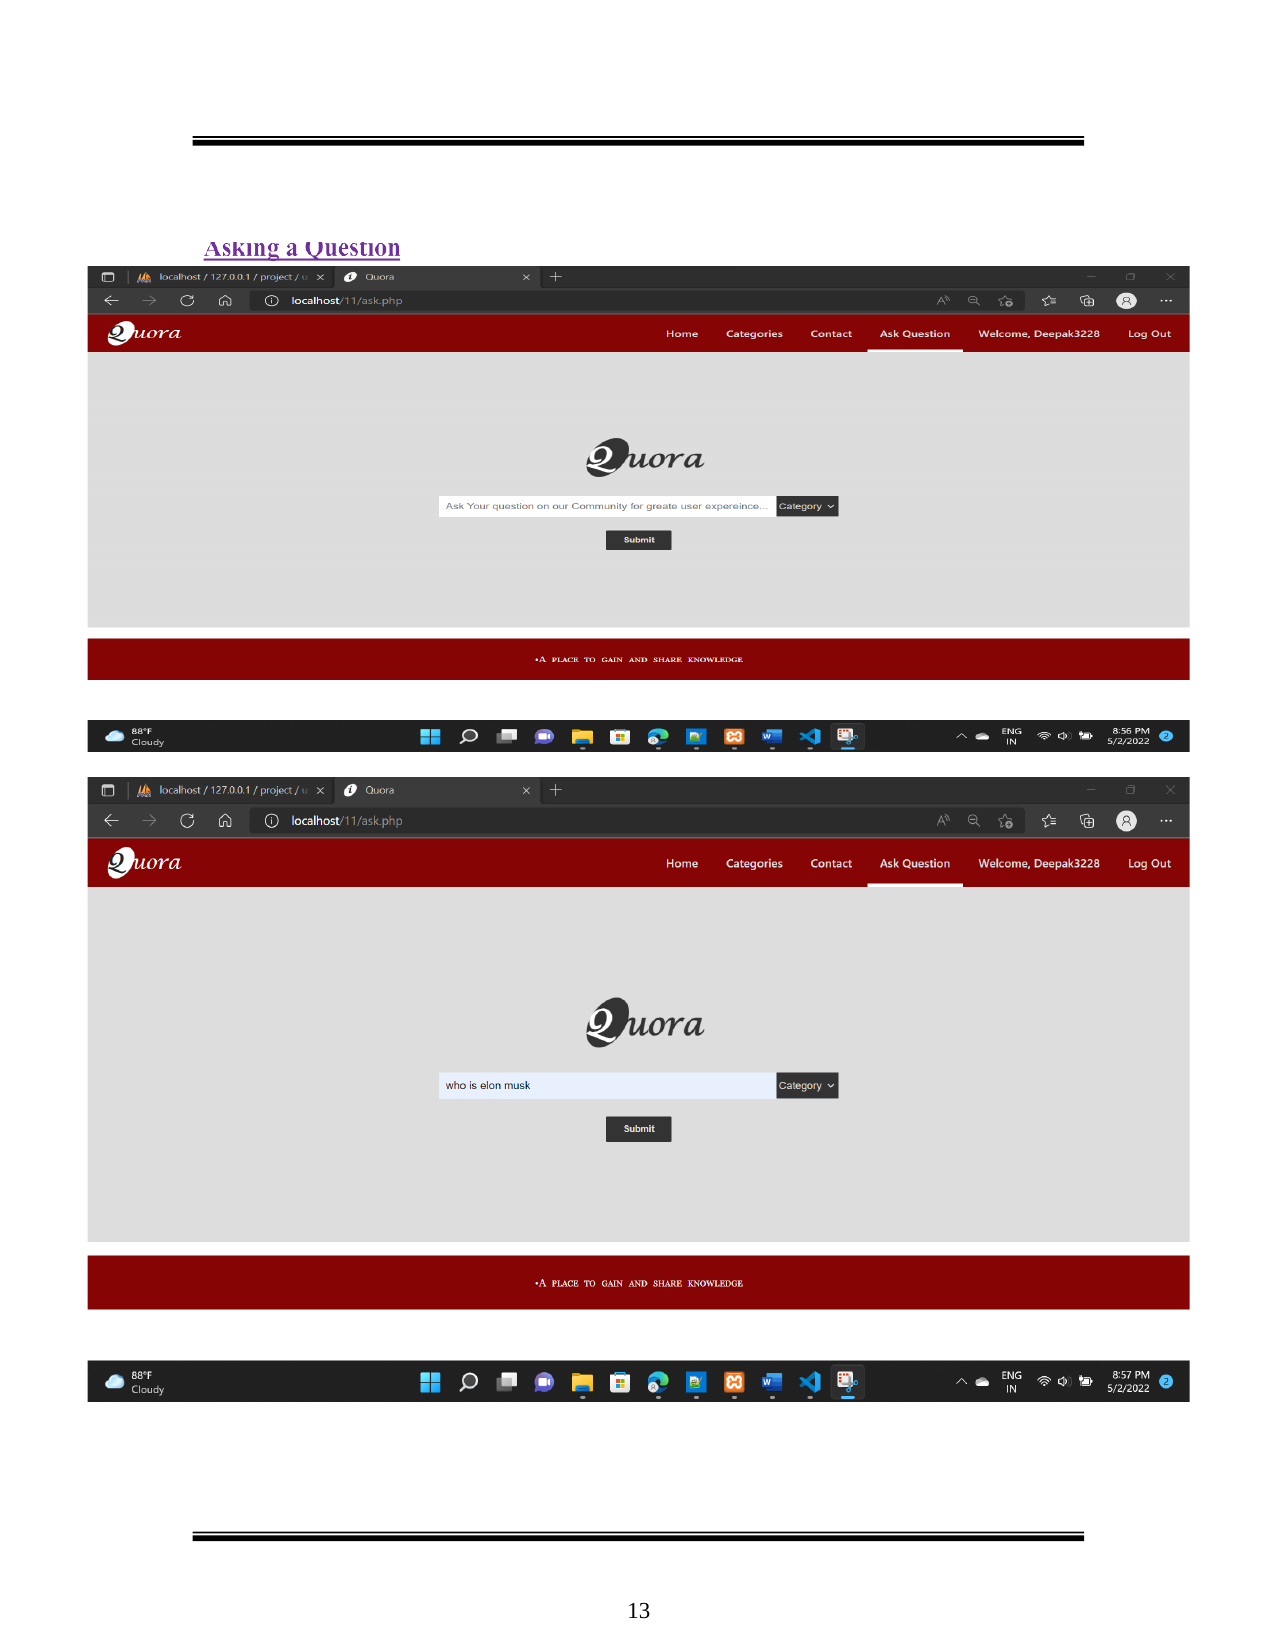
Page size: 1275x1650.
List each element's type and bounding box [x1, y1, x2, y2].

picture [203, 242, 401, 261]
picture [87, 266, 1190, 752]
picture [87, 777, 1190, 1402]
